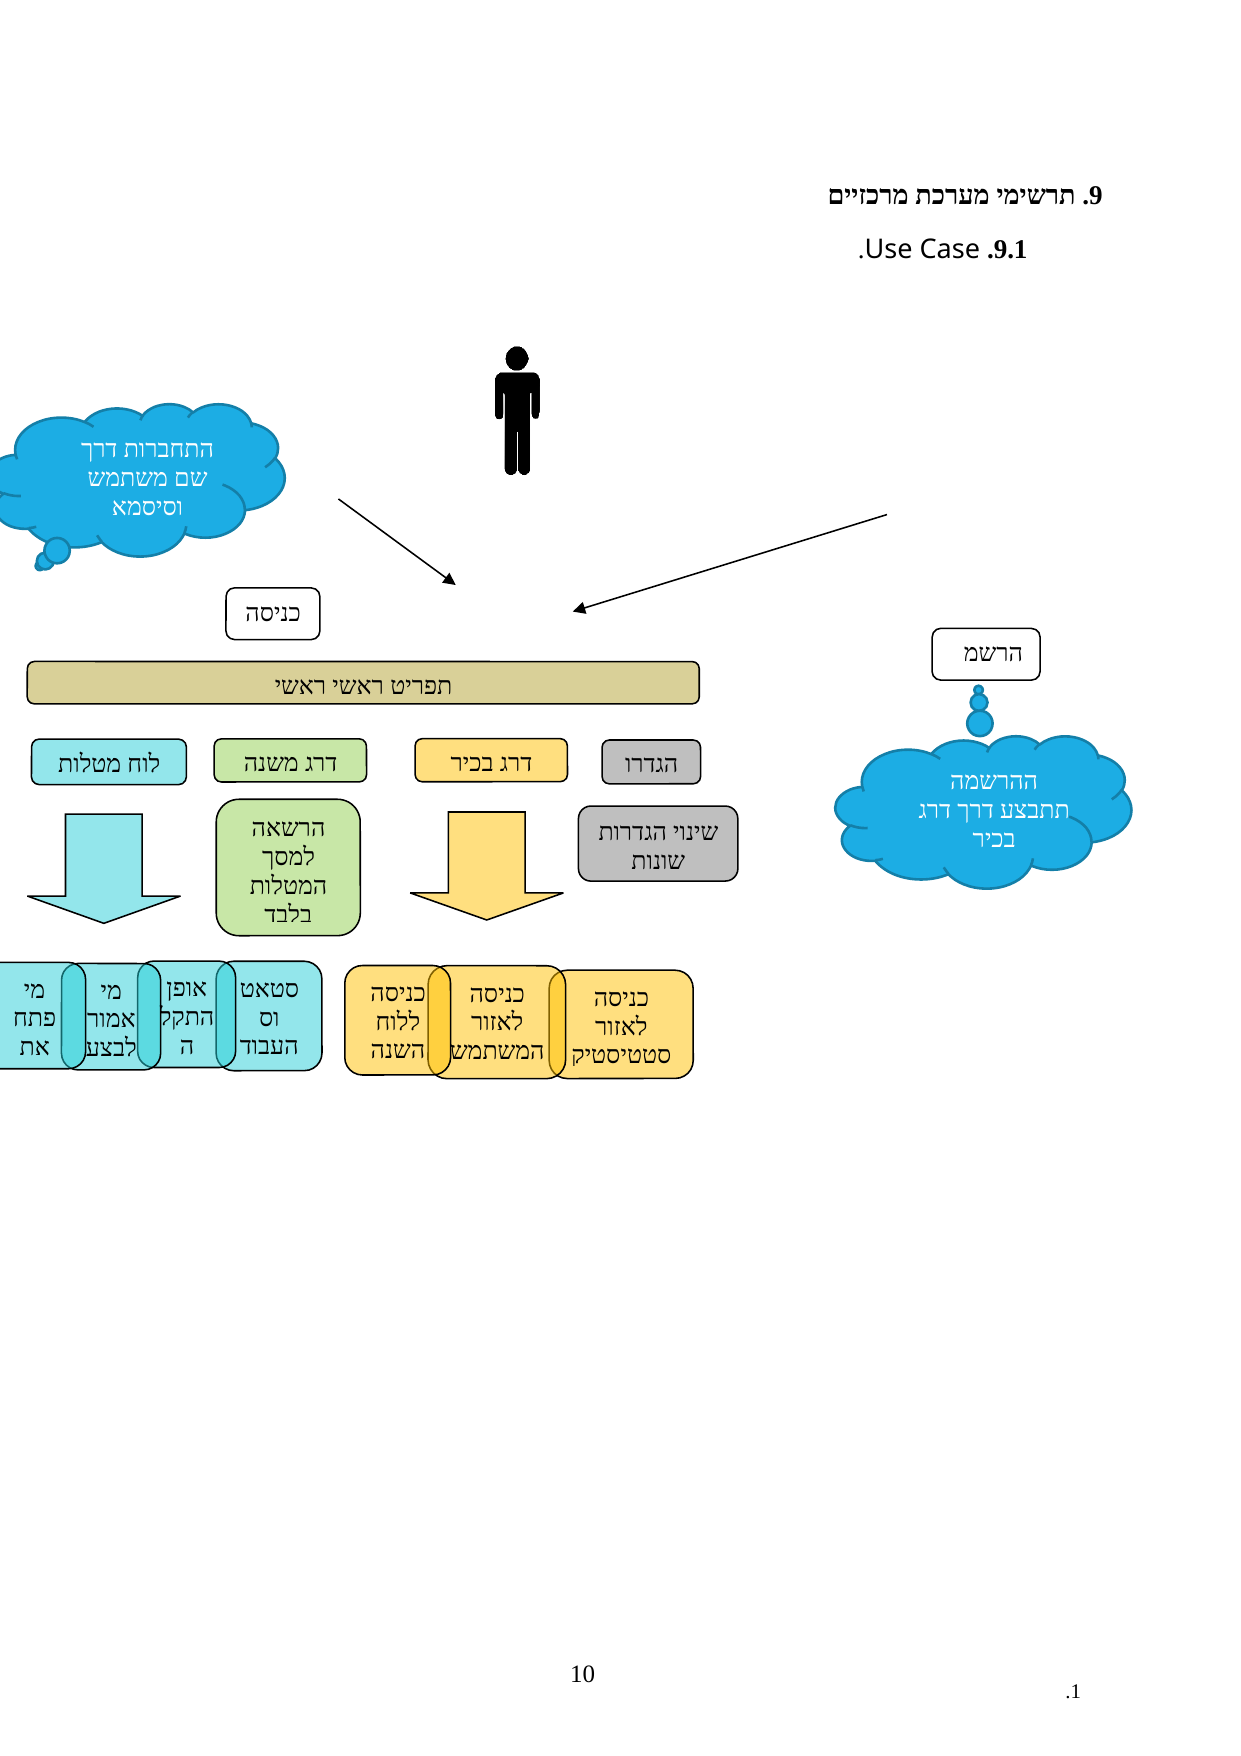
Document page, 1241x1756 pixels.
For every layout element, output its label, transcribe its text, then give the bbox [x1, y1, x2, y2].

text 9.1. Use Case. [62, 230, 1103, 267]
picture [483, 344, 550, 476]
text 9. תרשימי מערכת מרכזיים [62, 179, 1103, 211]
